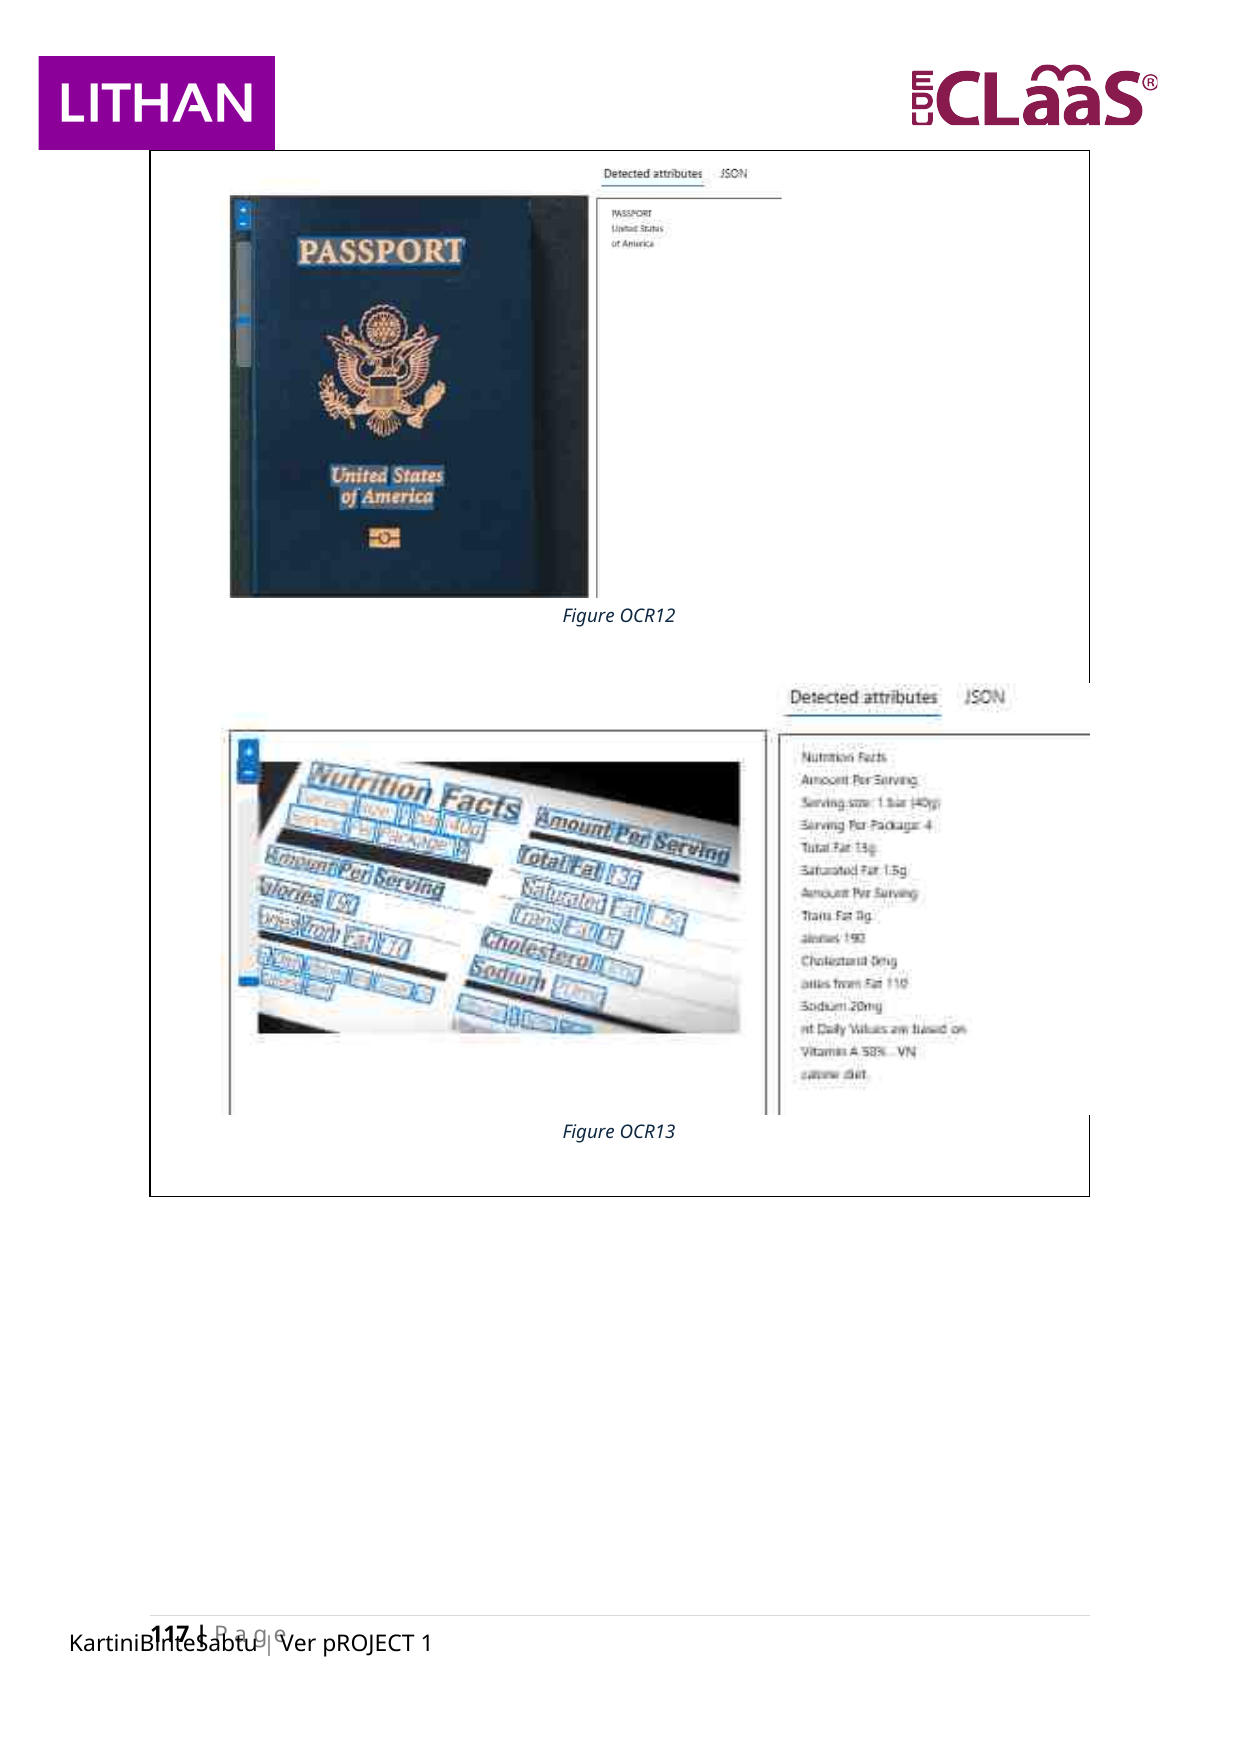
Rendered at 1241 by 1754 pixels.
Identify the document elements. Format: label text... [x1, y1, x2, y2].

picture [220, 159, 782, 598]
picture [911, 64, 1158, 126]
picture [220, 683, 1090, 1115]
picture [38, 56, 275, 150]
table_cell Figure OCR1 Figure OCR2a Figure OCR2b Figure OCR3 Figure OCR4 Figure OCR5 Figure OCR6 Figure OCR7 Figure OCR8 Figure OCR9 Figure OCR10 Figure OCR11 Figure OCR12 Figure OCR13 Figure OCR14 [151, 151, 1089, 1196]
